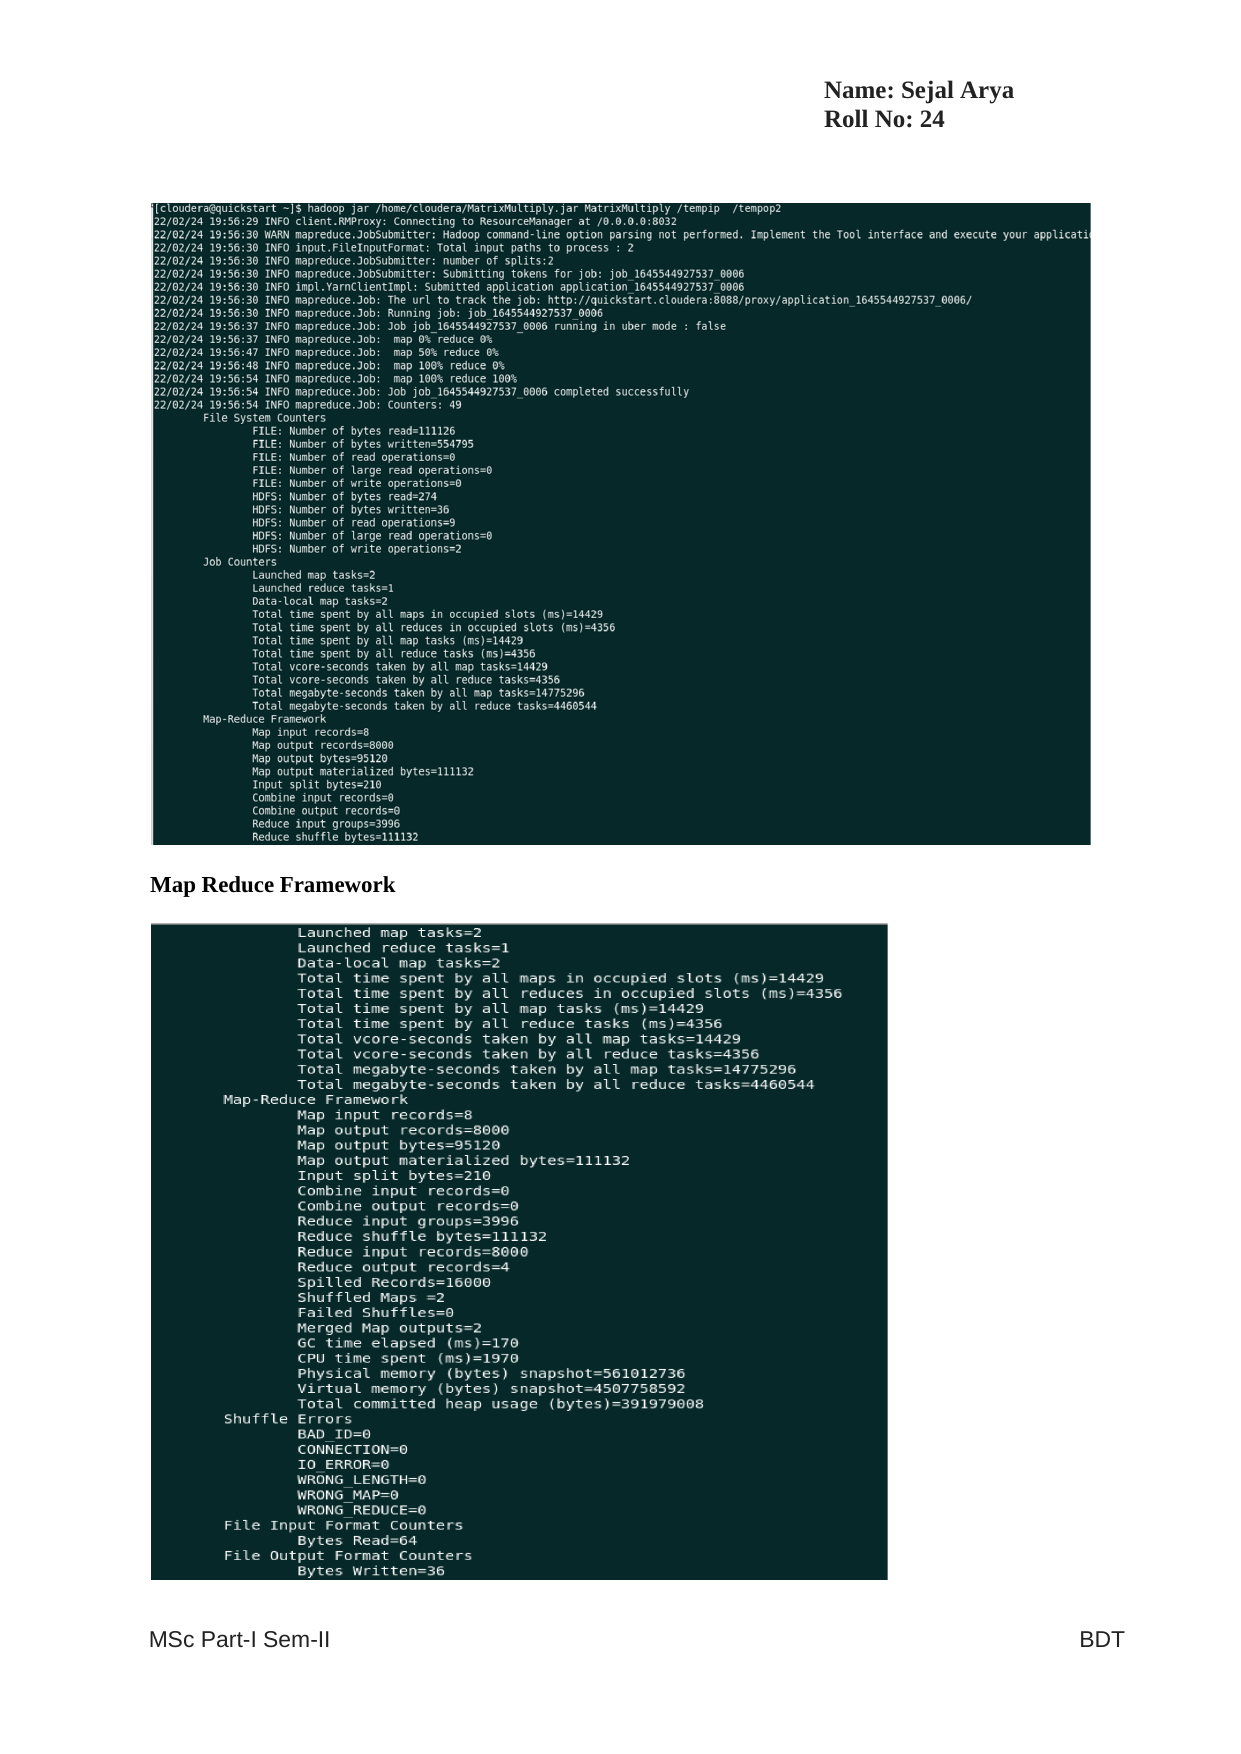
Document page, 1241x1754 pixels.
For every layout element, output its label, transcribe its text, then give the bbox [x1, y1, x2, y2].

text Map Reduce Framework [150, 871, 1090, 897]
picture [150, 923, 888, 1580]
picture [150, 203, 1091, 845]
